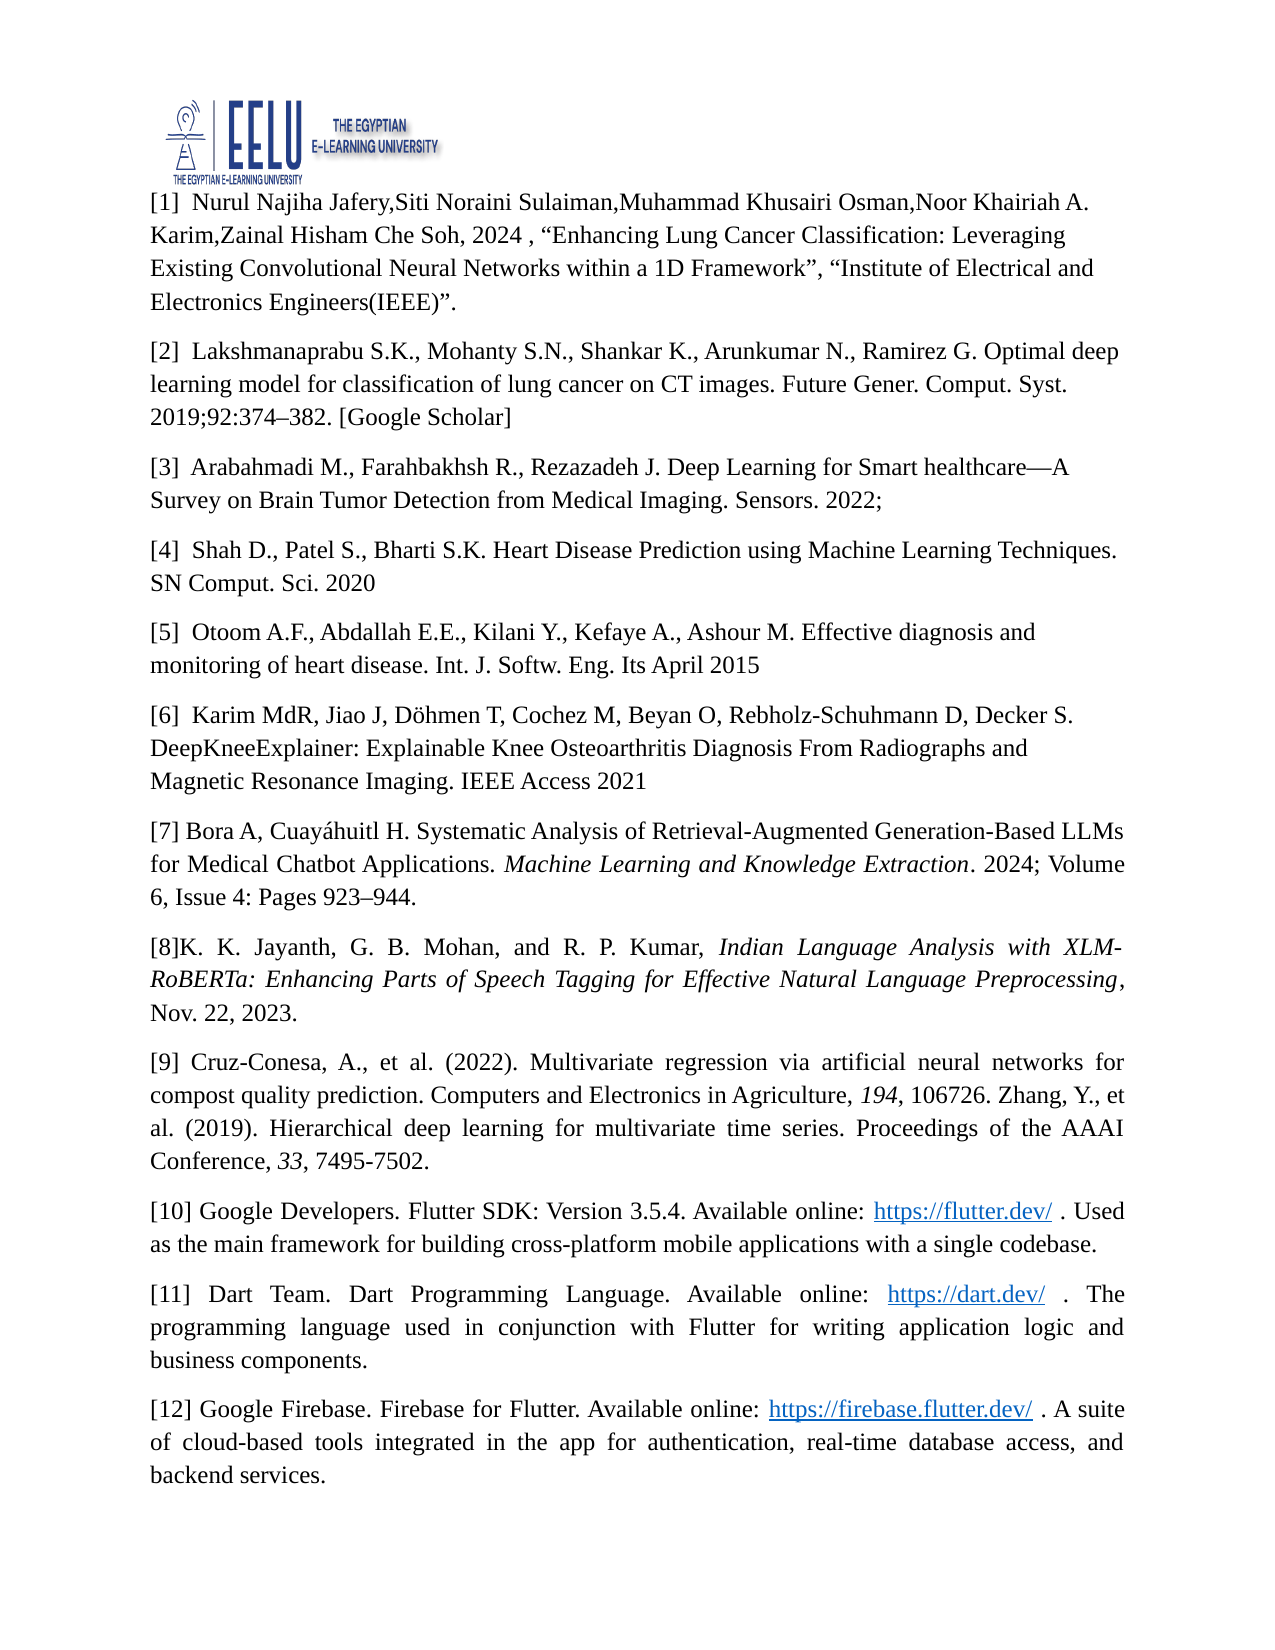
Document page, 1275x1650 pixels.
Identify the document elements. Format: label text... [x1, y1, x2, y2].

text [5] Otoom A.F., Abdallah E.E., Kilani Y., Kefaye A., Ashour M. Effective diagnosis and monitoring of heart disease. Int. J. Softw. Eng. Its April 2015 [150, 617, 1125, 679]
text [6] Karim MdR, Jiao J, Döhmen T, Cochez M, Beyan O, Rebholz-Schuhmann D, Decker S. DeepKneeExplainer: Explainable Knee Osteoarthritis Diagnosis From Radiographs and Magnetic Resonance Imaging. IEEE Access 2021 [150, 700, 1125, 795]
text [11] Dart Team. Dart Programming Language. Available online: https://dart.dev/ . The programming language used in conjunction with Flutter for writing application logic and business components. [150, 1279, 1125, 1373]
picture [150, 75, 444, 188]
text [4] Shah D., Patel S., Bharti S.K. Heart Disease Prediction using Machine Learning Techniques. SN Comput. Sci. 2020 [150, 535, 1125, 596]
text [7] Bora A, Cuayáhuitl H. Systematic Analysis of Retrieval-Augmented Generation-Based LLMs for Medical Chatbot Applications. Machine Learning and Knowledge Extraction. 2024; Volume 6, Issue 4: Pages 923–944. [150, 816, 1125, 911]
text [2] Lakshmanaprabu S.K., Mohanty S.N., Shankar K., Arunkumar N., Ramirez G. Optimal deep learning model for classification of lung cancer on CT images. Future Gener. Comput. Syst. 2019;92:374–382. [Google Scholar] [150, 336, 1125, 431]
text [1] Nurul Najiha Jafery,Siti Noraini Sulaiman,Muhammad Khusairi Osman,Noor Khairiah A. Karim,Zainal Hisham Che Soh, 2024 , “Enhancing Lung Cancer Classification: Leveraging Existing Convolutional Neural Networks within a 1D Framework”, “Institute of Electrical and Electronics Engineers(IEEE)”. [150, 187, 1125, 315]
text [10] Google Developers. Flutter SDK: Version 3.5.4. Available online: https://flutter.dev/ . Used as the main framework for building cross-platform mobile applications with a single codebase. [150, 1196, 1125, 1258]
text [8]K. K. Jayanth, G. B. Mohan, and R. P. Kumar, Indian Language Analysis with XLM-RoBERTa: Enhancing Parts of Speech Tagging for Effective Natural Language Preprocessing, Nov. 22, 2023. [150, 932, 1125, 1026]
text [12] Google Firebase. Firebase for Flutter. Available online: https://firebase.flutter.dev/ . A suite of cloud-based tools integrated in the app for authentication, real-time database access, and backend services. [150, 1394, 1125, 1489]
text [9] Cruz-Conesa, A., et al. (2022). Multivariate regression via artificial neural networks for compost quality prediction. Computers and Electronics in Agriculture, 194, 106726. Zhang, Y., et al. (2019). Hierarchical deep learning for multivariate time series. Proceedings of the AAAI Conference, 33, 7495-7502. [150, 1047, 1125, 1175]
text [3] Arabahmadi M., Farahbakhsh R., Rezazadeh J. Deep Learning for Smart healthcare—A Survey on Brain Tumor Detection from Medical Imaging. Sensors. 2022; [150, 452, 1125, 514]
